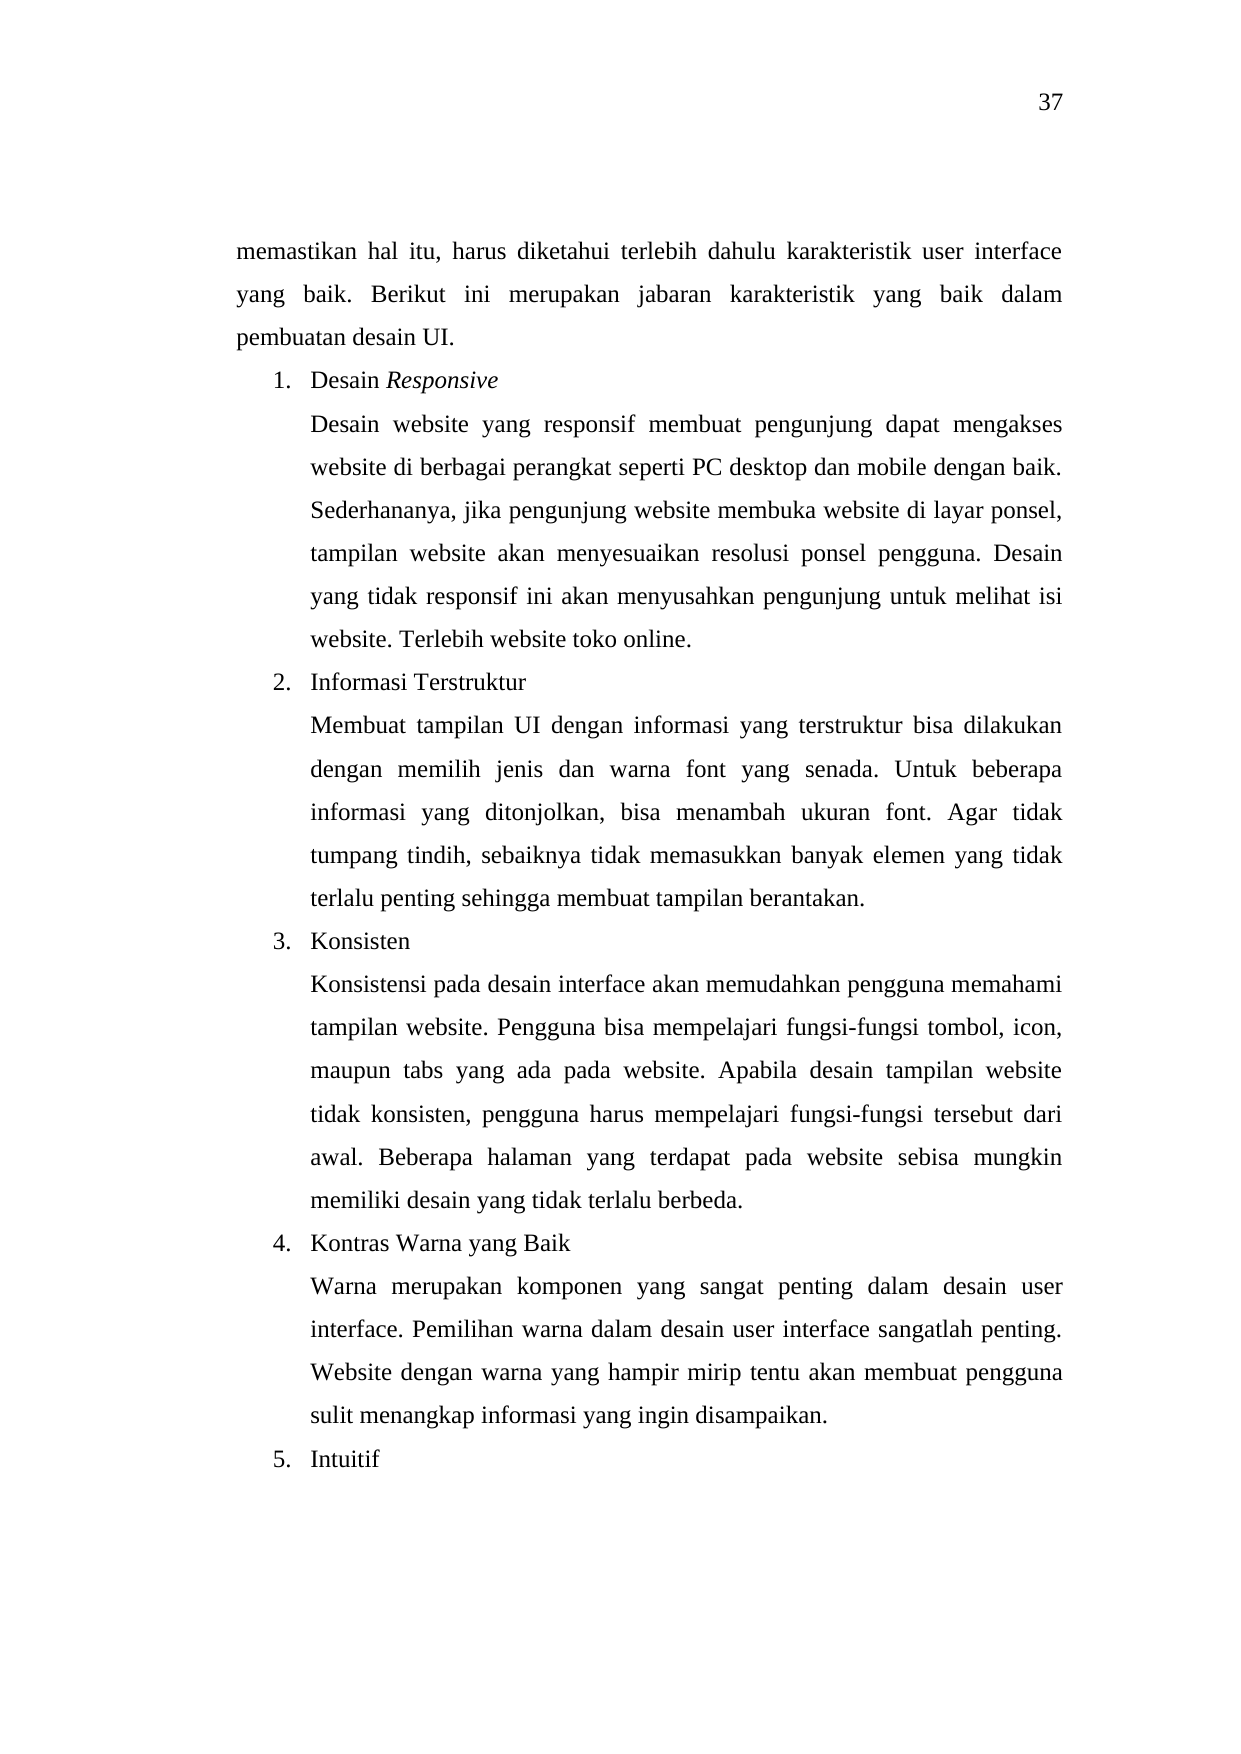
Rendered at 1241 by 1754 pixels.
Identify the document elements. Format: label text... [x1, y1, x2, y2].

text Desain website yang responsif membuat pengunjung dapat mengakses website di berbagai perangkat seperti PC desktop dan mobile dengan baik. Sederhananya, jika pengunjung website membuka website di layar ponsel, tampilan website akan menyesuaikan resolusi ponsel pengguna. Desain yang tidak responsif ini akan menyusahkan pengunjung untuk melihat isi website. Terlebih website toko online. [310, 409, 1063, 653]
list Konsisten [273, 926, 1063, 955]
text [236, 236, 1063, 351]
list Kontras Warna yang Baik [273, 1228, 1063, 1257]
list Intuitif [273, 1444, 1063, 1472]
text Membuat tampilan UI dengan informasi yang terstruktur bisa dilakukan dengan memilih jenis dan warna font yang senada. Untuk beberapa informasi yang ditonjolkan, bisa menambah ukuran font. Agar tidak tumpang tindih, sebaiknya tidak memasukkan banyak elemen yang tidak terlalu penting sehingga membuat tampilan berantakan. [310, 711, 1063, 912]
list Informasi Terstruktur [273, 667, 1063, 696]
list Desain Responsive [273, 366, 1063, 394]
text Warna merupakan komponen yang sangat penting dalam desain user interface. Pemilihan warna dalam desain user interface sangatlah penting. Website dengan warna yang hampir mirip tentu akan membuat pengguna sulit menangkap informasi yang ingin disampaikan. [310, 1271, 1063, 1429]
text Konsistensi pada desain interface akan memudahkan pengguna memahami tampilan website. Pengguna bisa mempelajari fungsi-fungsi tombol, icon, maupun tabs yang ada pada website. Apabila desain tampilan website tidak konsisten, pengguna harus mempelajari fungsi-fungsi tersebut dari awal. Beberapa halaman yang terdapat pada website sebisa mungkin memiliki desain yang tidak terlalu berbeda. [310, 969, 1063, 1214]
